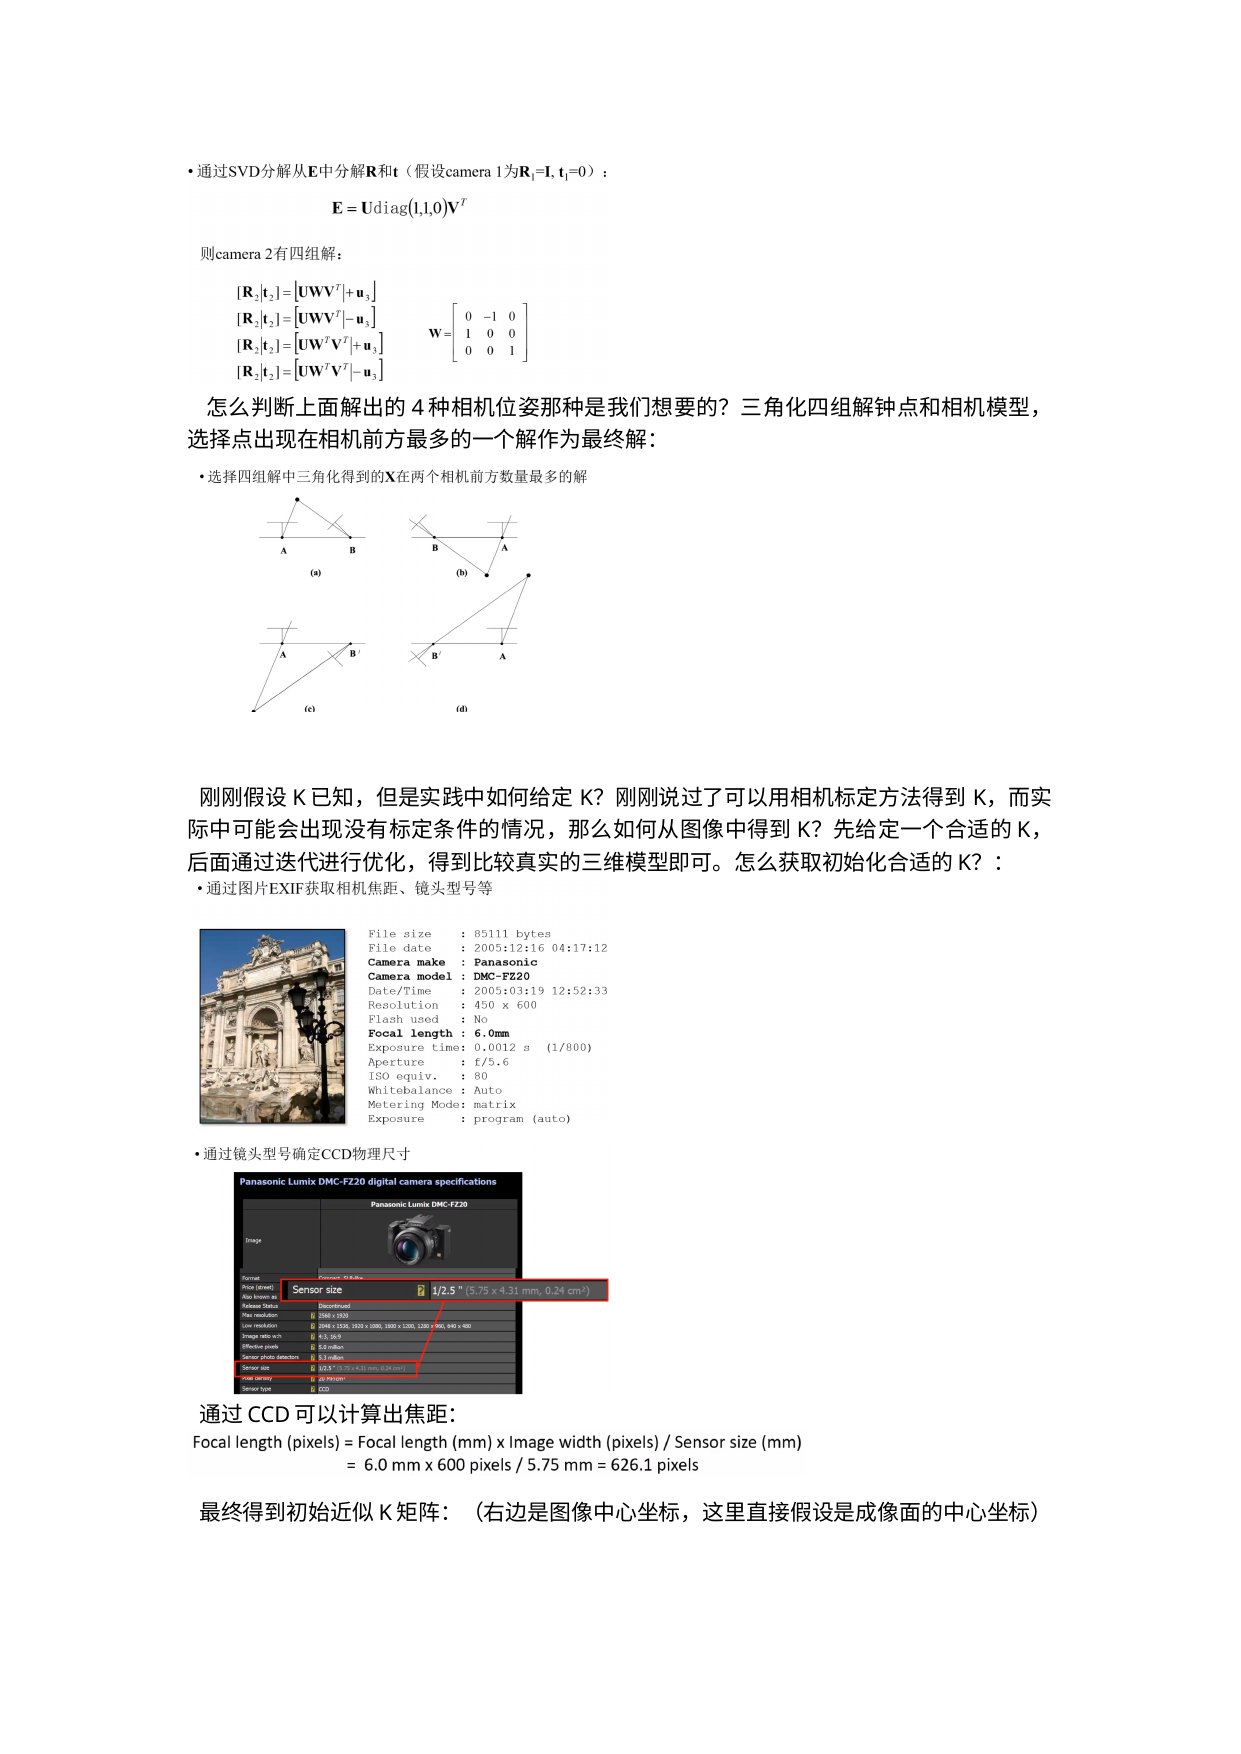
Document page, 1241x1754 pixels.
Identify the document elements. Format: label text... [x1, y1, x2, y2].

picture [187, 1429, 806, 1476]
text 怎么判断上面解出的4种相机位姿那种是我们想要的？三角化四组解钟点和相机模型，选择点出现在相机前方最多的一个解作为最终解： [187, 389, 1053, 454]
picture [187, 454, 597, 712]
text 通过CCD可以计算出焦距： [187, 1397, 1053, 1429]
picture [187, 162, 612, 387]
picture [187, 1137, 609, 1395]
text 最终得到初始近似K矩阵：（右边是图像中心坐标，这里直接假设是成像面的中心坐标） [187, 1494, 1053, 1527]
text 刚刚假设K已知，但是实践中如何给定K？刚刚说过了可以用相机标定方法得到K，而实际中可能会出现没有标定条件的情况，那么如何从图像中得到K？先给定一个合适的K，后面通过迭代进行优化，得到比较真实的三维模型即可。怎么获取初始化合适的K？： [187, 779, 1053, 877]
picture [187, 877, 611, 1129]
